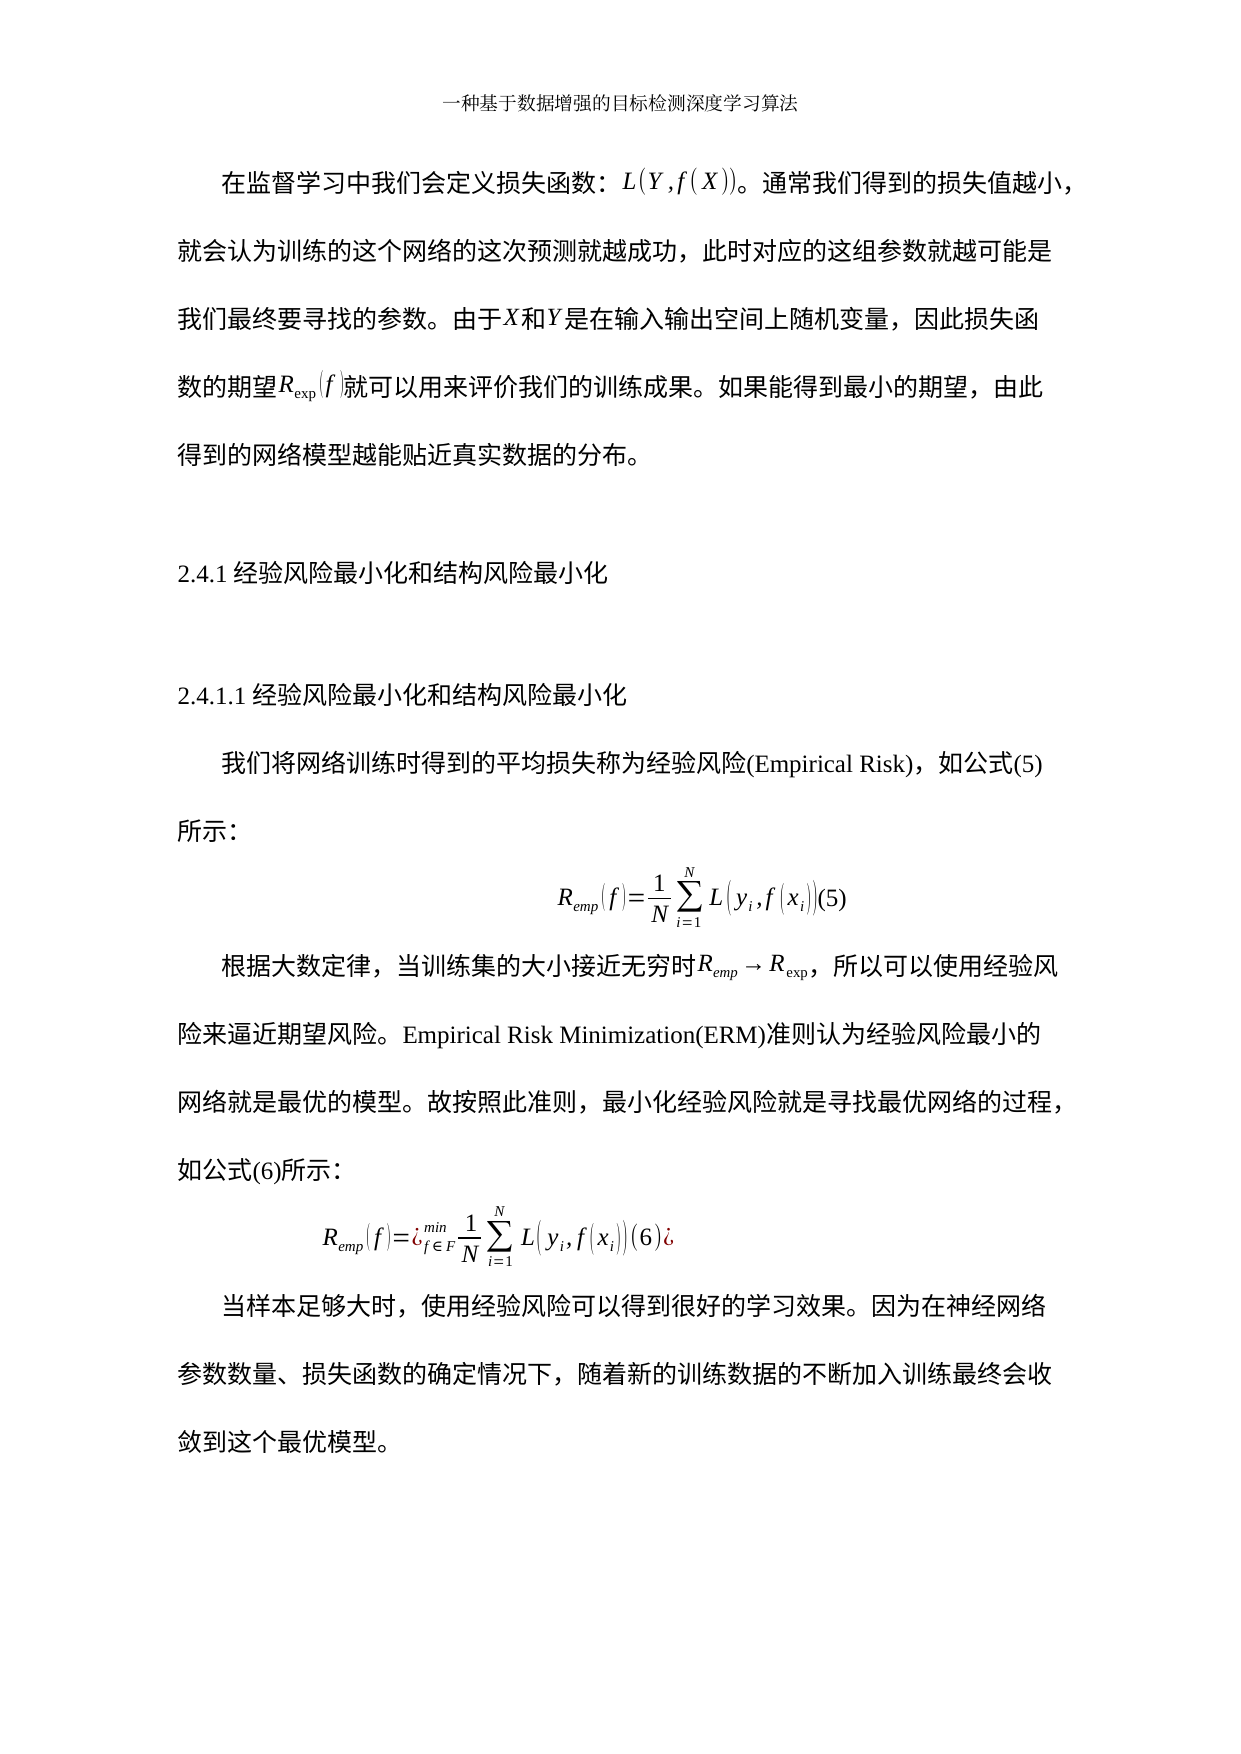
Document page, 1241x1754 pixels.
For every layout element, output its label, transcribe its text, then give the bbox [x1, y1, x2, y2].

text 根据大数定律，当训练集的大小接近无穷时，所以可以使用经验风险来逼近期望风险。Empirical Risk Minimization(ERM)准则认为经验风险最小的网络就是最优的模型。故按照此准则，最小化经验风险就是寻找最优网络的过程，如公式(6)所示： [177, 931, 1063, 1203]
text 当样本足够大时，使用经验风险可以得到很好的学习效果。因为在神经网络参数数量、损失函数的确定情况下，随着新的训练数据的不断加入训练最终会收敛到这个最优模型。 [177, 1271, 1063, 1474]
text (5) [177, 863, 1063, 931]
text 在监督学习中我们会定义损失函数：。通常我们得到的损失值越小，就会认为训练的这个网络的这次预测就越成功，此时对应的这组参数就越可能是我们最终要寻找的参数。由于和是在输入输出空间上随机变量，因此损失函数的期望就可以用来评价我们的训练成果。如果能得到最小的期望，由此得到的网络模型越能贴近真实数据的分布。 [177, 148, 1063, 487]
text 2.4.1.1 经验风险最小化和结构风险最小化 [177, 659, 1063, 727]
text 我们将网络训练时得到的平均损失称为经验风险(Empirical Risk)，如公式(5)所示： [177, 727, 1063, 863]
subtitle 2.4.1 经验风险最小化和结构风险最小化 [177, 538, 1063, 606]
